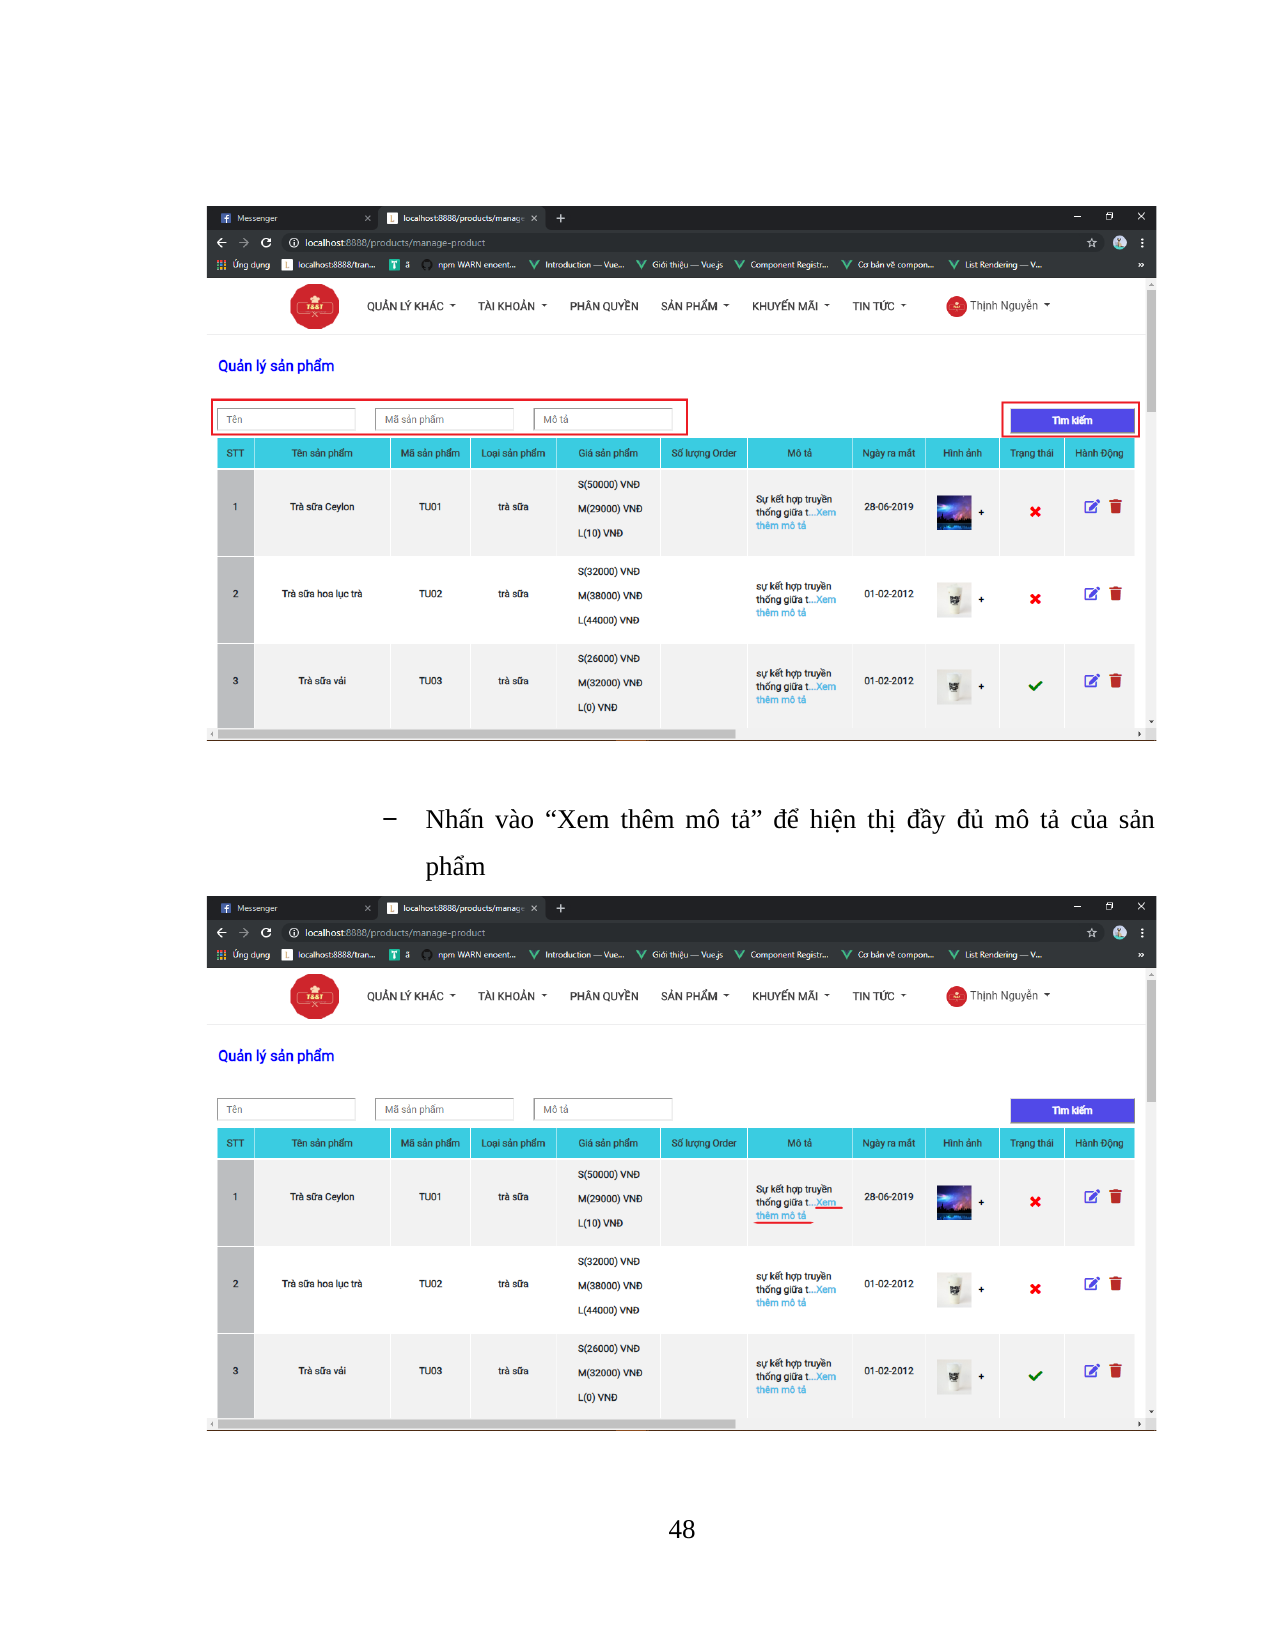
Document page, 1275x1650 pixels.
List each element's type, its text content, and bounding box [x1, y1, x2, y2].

picture [206, 206, 1157, 741]
list Nhấn vào “Xem thêm mô tả” để hiện thị đầy đủ mô tả của sản phẩm [382, 803, 1157, 881]
picture [206, 896, 1157, 1431]
